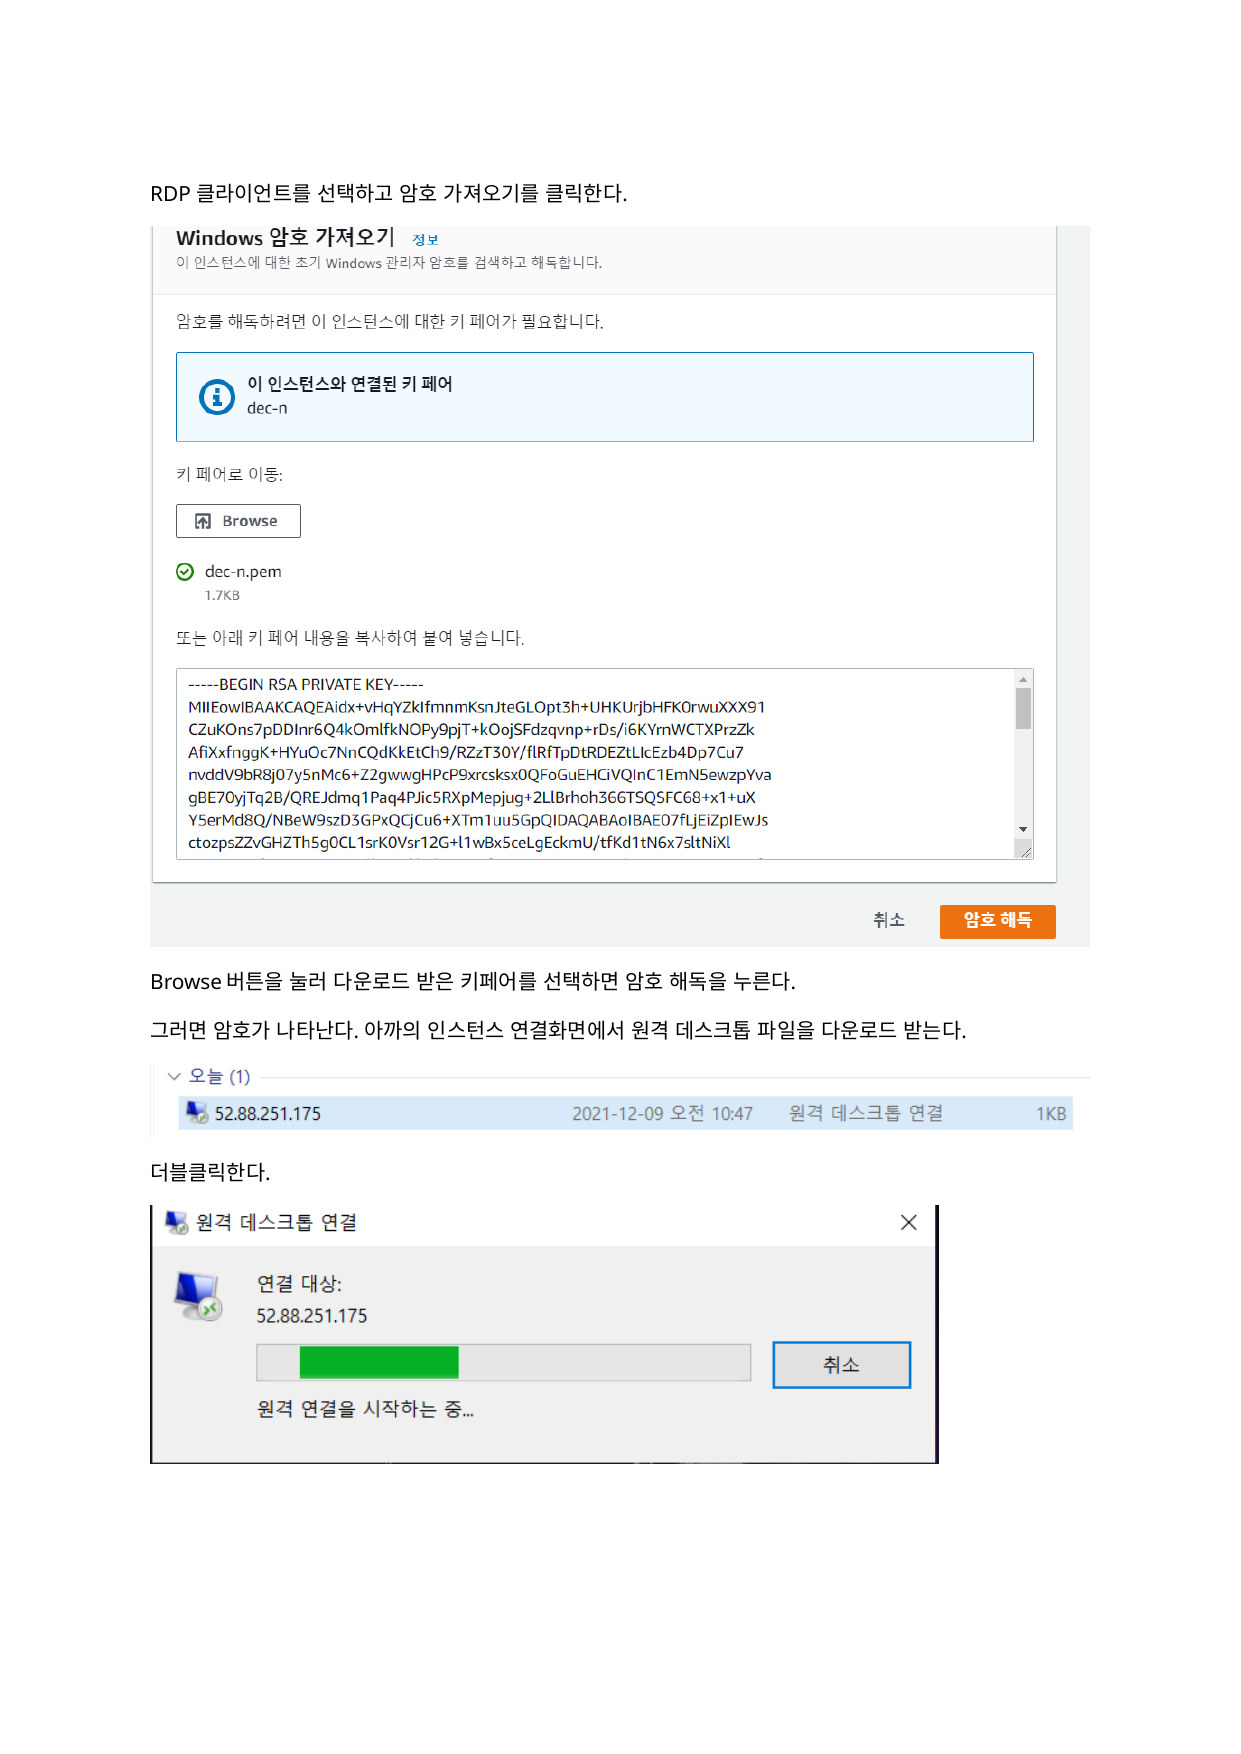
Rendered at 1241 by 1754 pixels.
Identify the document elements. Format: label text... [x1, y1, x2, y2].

picture [150, 226, 1091, 947]
picture [150, 1205, 939, 1464]
text Browse버튼을 눌러 다운로드 받은 키페어를 선택하면 암호 해독을 누른다. [150, 965, 1090, 996]
text 그러면 암호가 나타난다. 아까의 인스턴스 연결화면에서 원격 데스크톱 파일을 다운로드 받는다. [150, 1015, 1090, 1045]
picture [150, 1064, 1091, 1137]
text 더블클릭한다. [150, 1156, 1090, 1186]
text RDP 클라이언트를 선택하고 암호 가져오기를 클릭한다. [150, 177, 1090, 207]
